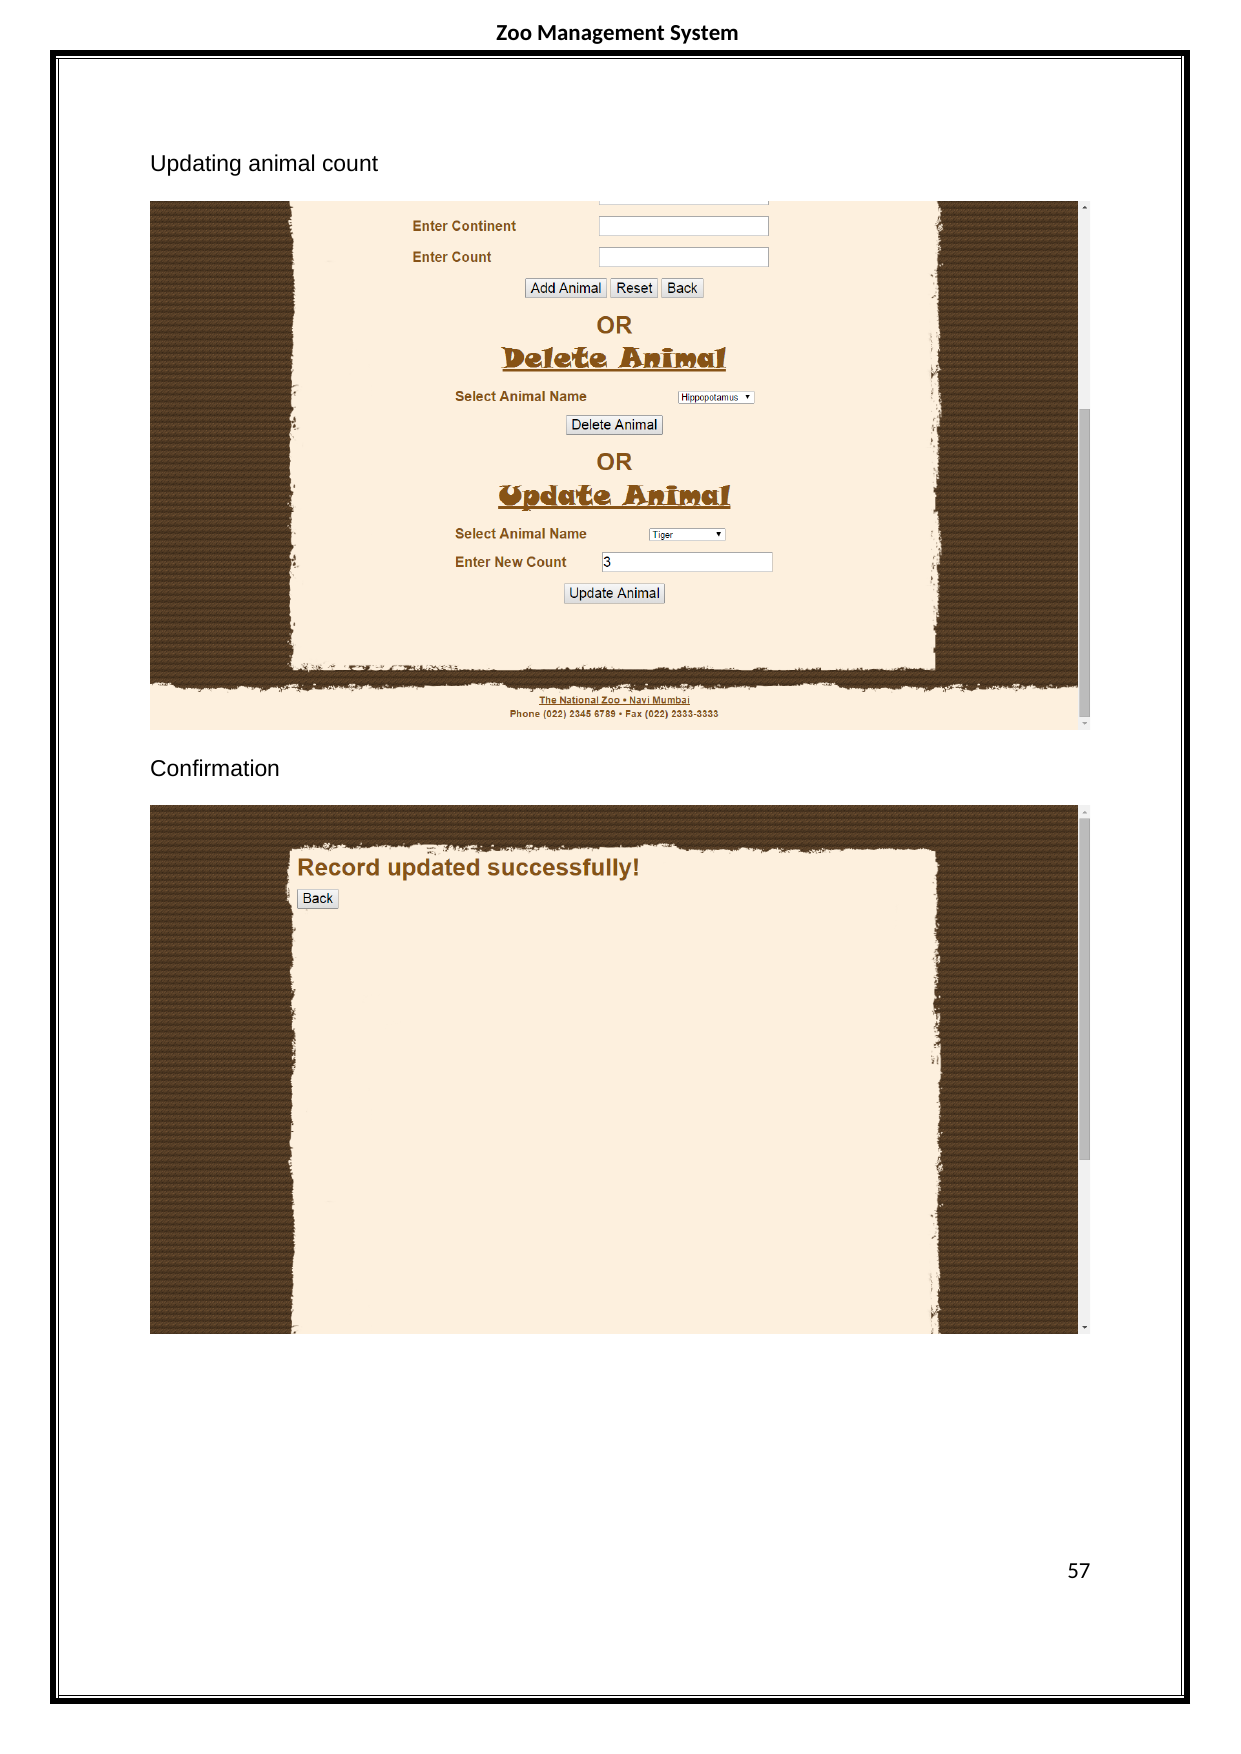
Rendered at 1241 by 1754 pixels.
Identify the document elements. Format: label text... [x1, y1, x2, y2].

text Updating animal count [150, 150, 1090, 176]
picture [150, 805, 1091, 1334]
text Confirmation [150, 754, 1090, 781]
picture [150, 201, 1091, 730]
